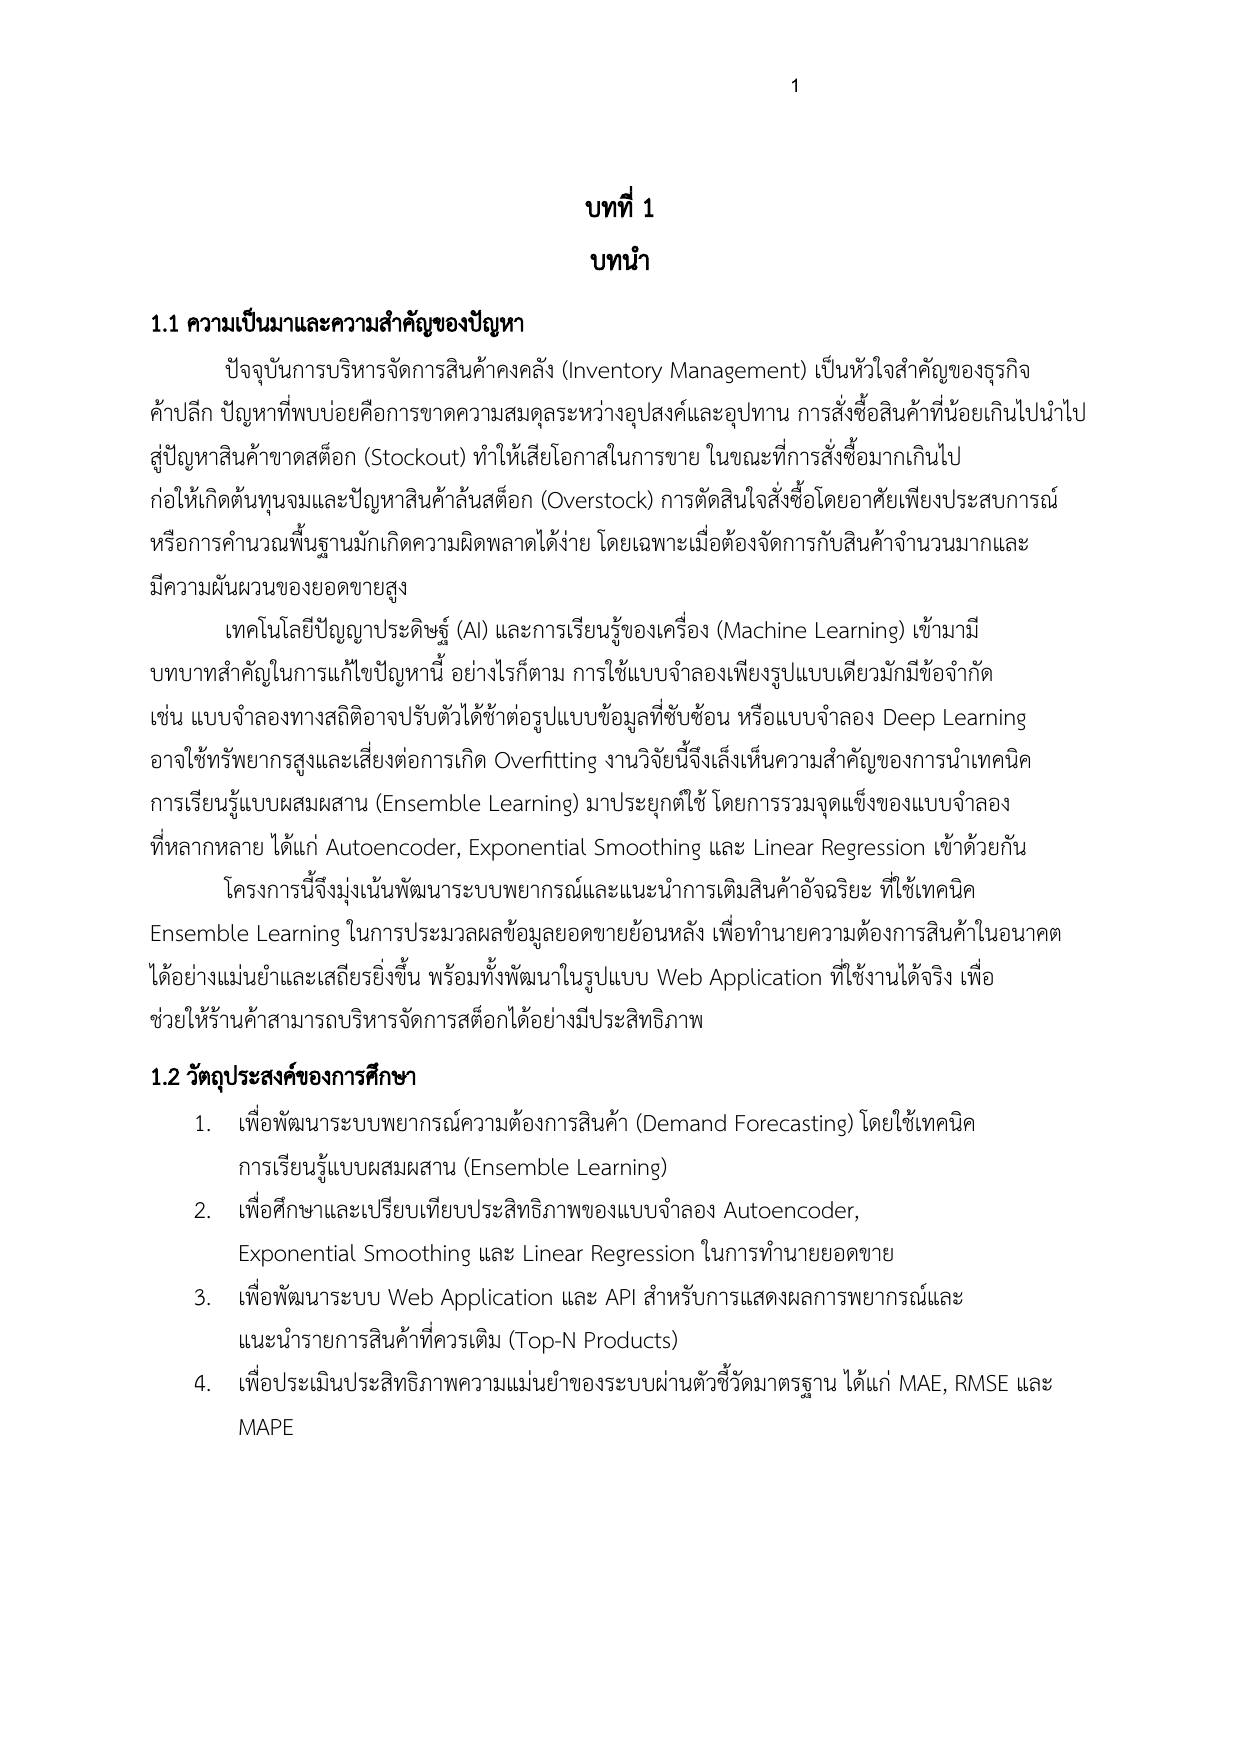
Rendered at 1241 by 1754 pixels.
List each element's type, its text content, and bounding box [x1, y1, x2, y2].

list เพื่อพัฒนาระบบ Web Application และ API สำหรับการแสดงผลการพยากรณ์และ แนะนำรายการสินค้าที่ควรเติม (Top-N Products) [194, 1276, 1090, 1357]
subtitle 1.1 ความเป็นมาและความสำคัญของปัญหา [150, 302, 1090, 339]
text บทนำ [150, 236, 1090, 279]
list เพื่อพัฒนาระบบพยากรณ์ความต้องการสินค้า (Demand Forecasting) โดยใช้เทคนิค การเรียนรู้แบบผสมผสาน (Ensemble Learning) [194, 1102, 1090, 1183]
text ปัจจุบันการบริหารจัดการสินค้าคงคลัง (Inventory Management) เป็นหัวใจสำคัญของธุรกิจ ค้าปลีก ปัญหาที่พบบ่อยคือการขาดความสมดุลระหว่างอุปสงค์และอุปทาน การสั่งซื้อสินค้าที่น้อยเกินไปนำไปสู่ปัญหาสินค้าขาดสต็อก (Stockout) ทำให้เสียโอกาสในการขาย ในขณะที่การสั่งซื้อมากเกินไป ก่อให้เกิดต้นทุนจมและปัญหาสินค้าล้นสต็อก (Overstock) การตัดสินใจสั่งซื้อโดยอาศัยเพียงประสบการณ์หรือการคำนวณพื้นฐานมักเกิดความผิดพลาดได้ง่าย โดยเฉพาะเมื่อต้องจัดการกับสินค้าจำนวนมากและ มีความผันผวนของยอดขายสูง [150, 349, 1090, 603]
text เทคโนโลยีปัญญาประดิษฐ์ (AI) และการเรียนรู้ของเครื่อง (Machine Learning) เข้ามามี บทบาทสำคัญในการแก้ไขปัญหานี้ อย่างไรก็ตาม การใช้แบบจำลองเพียงรูปแบบเดียวมักมีข้อจำกัด เช่น แบบจำลองทางสถิติอาจปรับตัวได้ช้าต่อรูปแบบข้อมูลที่ซับซ้อน หรือแบบจำลอง Deep Learning อาจใช้ทรัพยากรสูงและเสี่ยงต่อการเกิด Overfitting งานวิจัยนี้จึงเล็งเห็นความสำคัญของการนำเทคนิค การเรียนรู้แบบผสมผสาน (Ensemble Learning) มาประยุกต์ใช้ โดยการรวมจุดแข็งของแบบจำลอง ที่หลากหลาย ได้แก่ Autoencoder, Exponential Smoothing และ Linear Regression เข้าด้วยกัน [150, 609, 1090, 863]
subtitle บทที่ 1 [150, 183, 1090, 226]
list เพื่อประเมินประสิทธิภาพความแม่นยำของระบบผ่านตัวชี้วัดมาตรฐาน ได้แก่ MAE, RMSE และ MAPE [194, 1362, 1090, 1443]
text โครงการนี้จึงมุ่งเน้นพัฒนาระบบพยากรณ์และแนะนำการเติมสินค้าอัจฉริยะ ที่ใช้เทคนิค Ensemble Learning ในการประมวลผลข้อมูลยอดขายย้อนหลัง เพื่อทำนายความต้องการสินค้าในอนาคต ได้อย่างแม่นยำและเสถียรยิ่งขึ้น พร้อมทั้งพัฒนาในรูปแบบ Web Application ที่ใช้งานได้จริง เพื่อ ช่วยให้ร้านค้าสามารถบริหารจัดการสต็อกได้อย่างมีประสิทธิภาพ [150, 869, 1090, 1037]
subtitle 1.2 วัตถุประสงค์ของการศึกษา [150, 1055, 1090, 1093]
list เพื่อศึกษาและเปรียบเทียบประสิทธิภาพของแบบจำลอง Autoencoder, Exponential Smoothing และ Linear Regression ในการทำนายยอดขาย [194, 1189, 1090, 1270]
